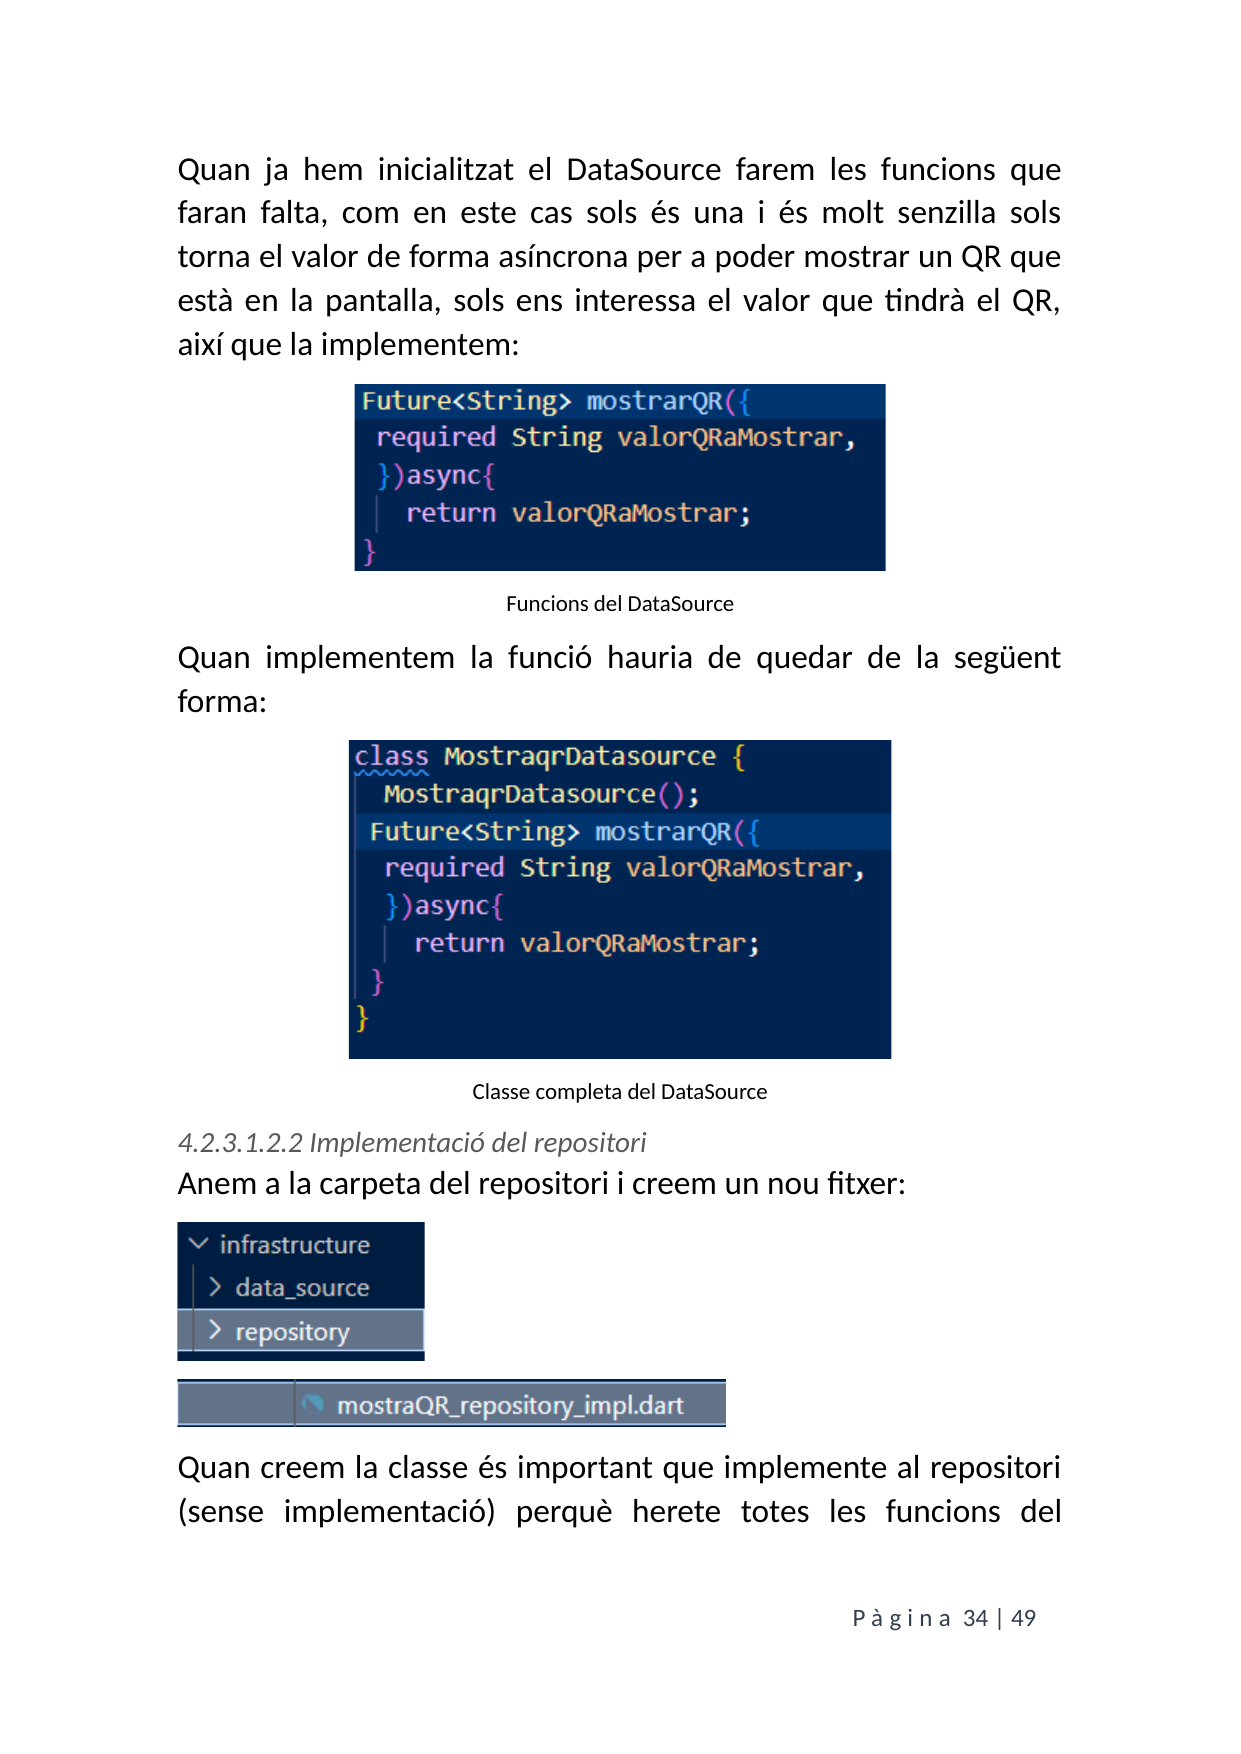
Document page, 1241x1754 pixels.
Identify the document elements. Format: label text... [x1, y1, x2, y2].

text Funcions del DataSource [177, 589, 1063, 617]
subtitle 4.2.3.1.2.2 Implementació del repositori [177, 1124, 1063, 1159]
picture [348, 740, 892, 1059]
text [177, 1446, 1063, 1530]
picture [177, 1222, 425, 1361]
picture [354, 384, 886, 571]
text Classe completa del DataSource [177, 1077, 1063, 1105]
text Quan implementem la funció hauria de quedar de la següent forma: [177, 636, 1063, 721]
text Anem a la carpeta del repositori i creem un nou fitxer: [177, 1162, 1063, 1203]
picture [177, 1379, 726, 1427]
text Quan ja hem inicialitzat el DataSource farem les funcions que faran falta, com en este cas sols és una i és molt senzilla sols torna el valor de forma asíncrona per a poder mostrar un QR que està en la pantalla, sols ens interessa el valor que tindrà el QR, així que la implementem: [177, 148, 1063, 364]
